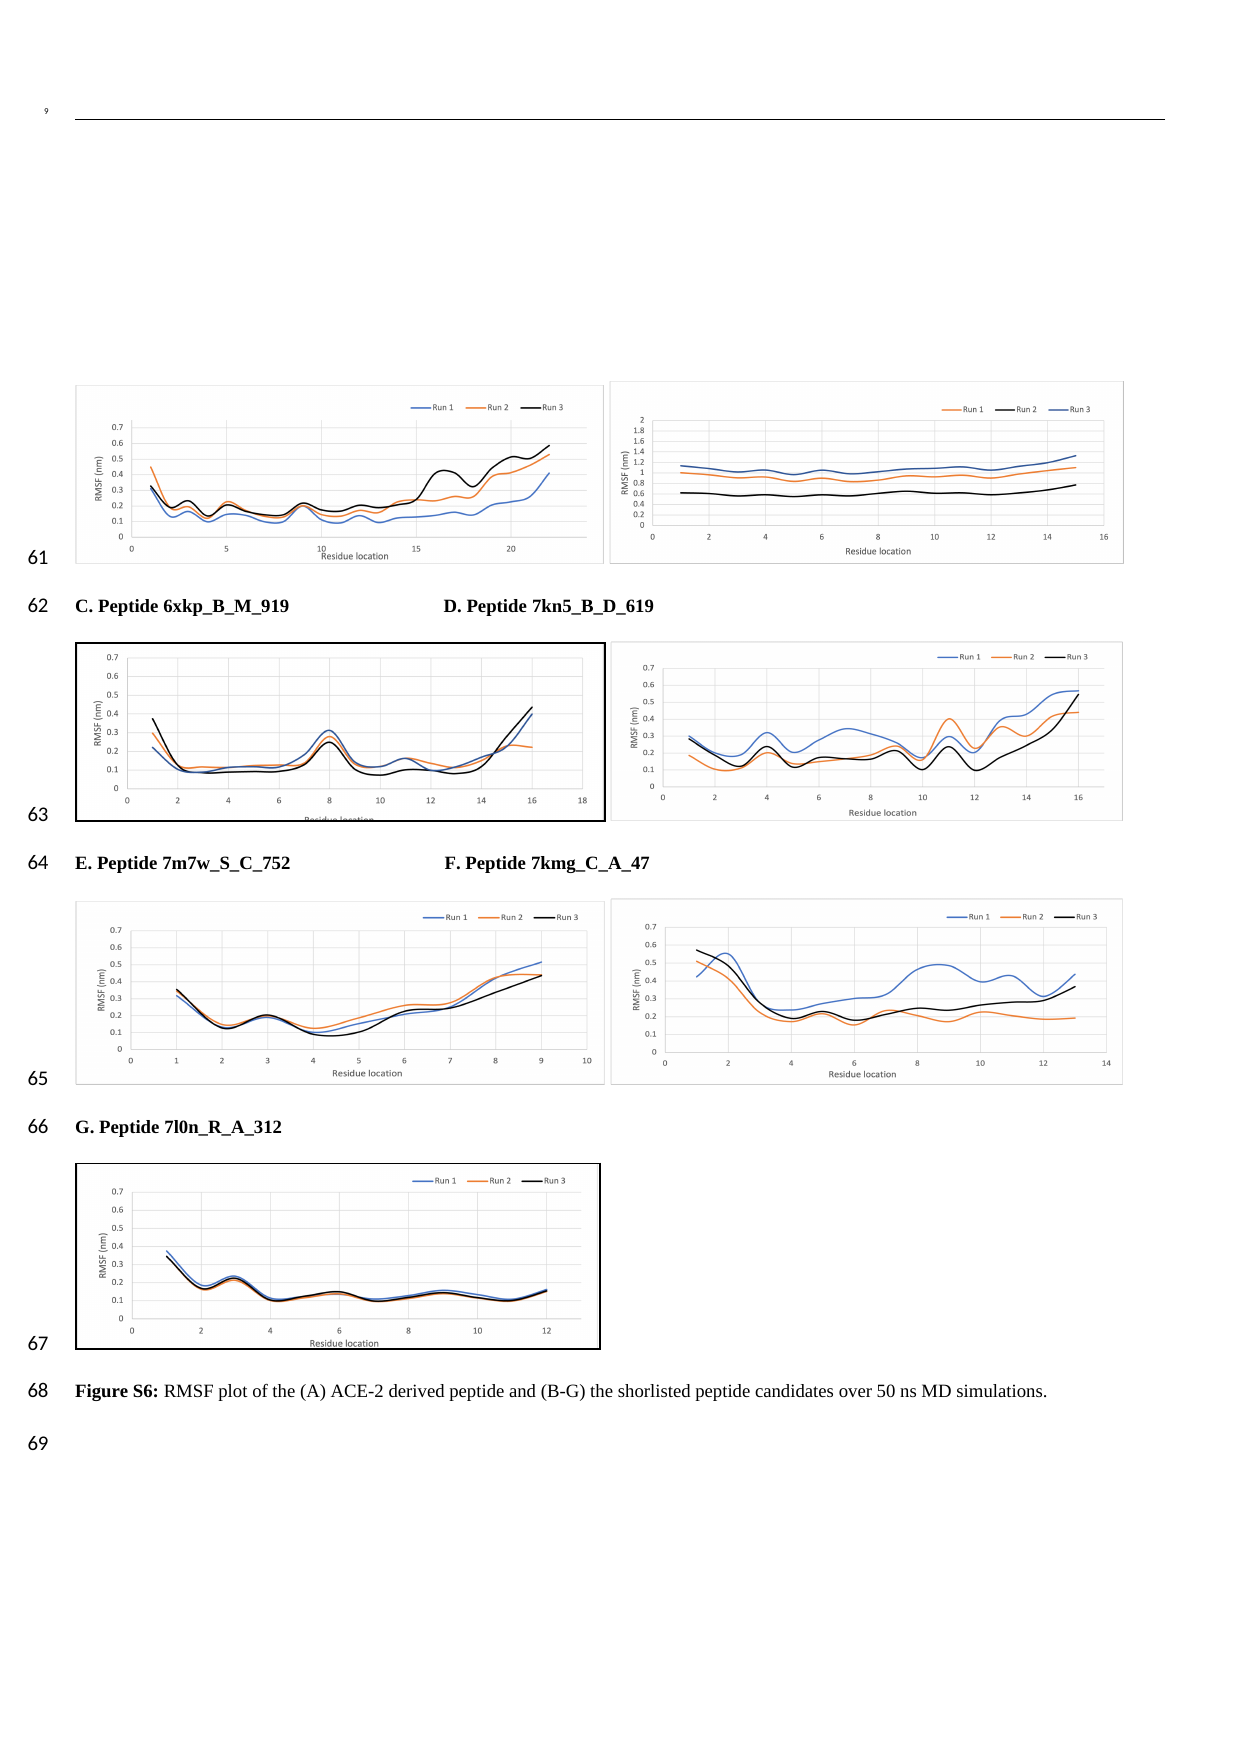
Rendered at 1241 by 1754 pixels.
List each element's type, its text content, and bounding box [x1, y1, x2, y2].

picture [609, 381, 1125, 565]
picture [75, 385, 605, 565]
picture [75, 901, 606, 1086]
picture [77, 1164, 599, 1348]
text C. Peptide 6xkp_B_M_919 D. Peptide 7kn5_B_D_619 [75, 589, 1165, 617]
text Figure S6: RMSF plot of the (A) ACE-2 derived peptide and (B-G) the shorlisted peptide candidates over 50 ns MD simulations. [75, 1375, 1165, 1402]
picture [610, 641, 1124, 822]
picture [77, 644, 604, 820]
picture [610, 898, 1124, 1086]
text G. Peptide 7l0n_R_A_312 [75, 1111, 1165, 1138]
text E. Peptide 7m7w_S_C_752 F. Peptide 7kmg_C_A_47 [75, 847, 1165, 874]
